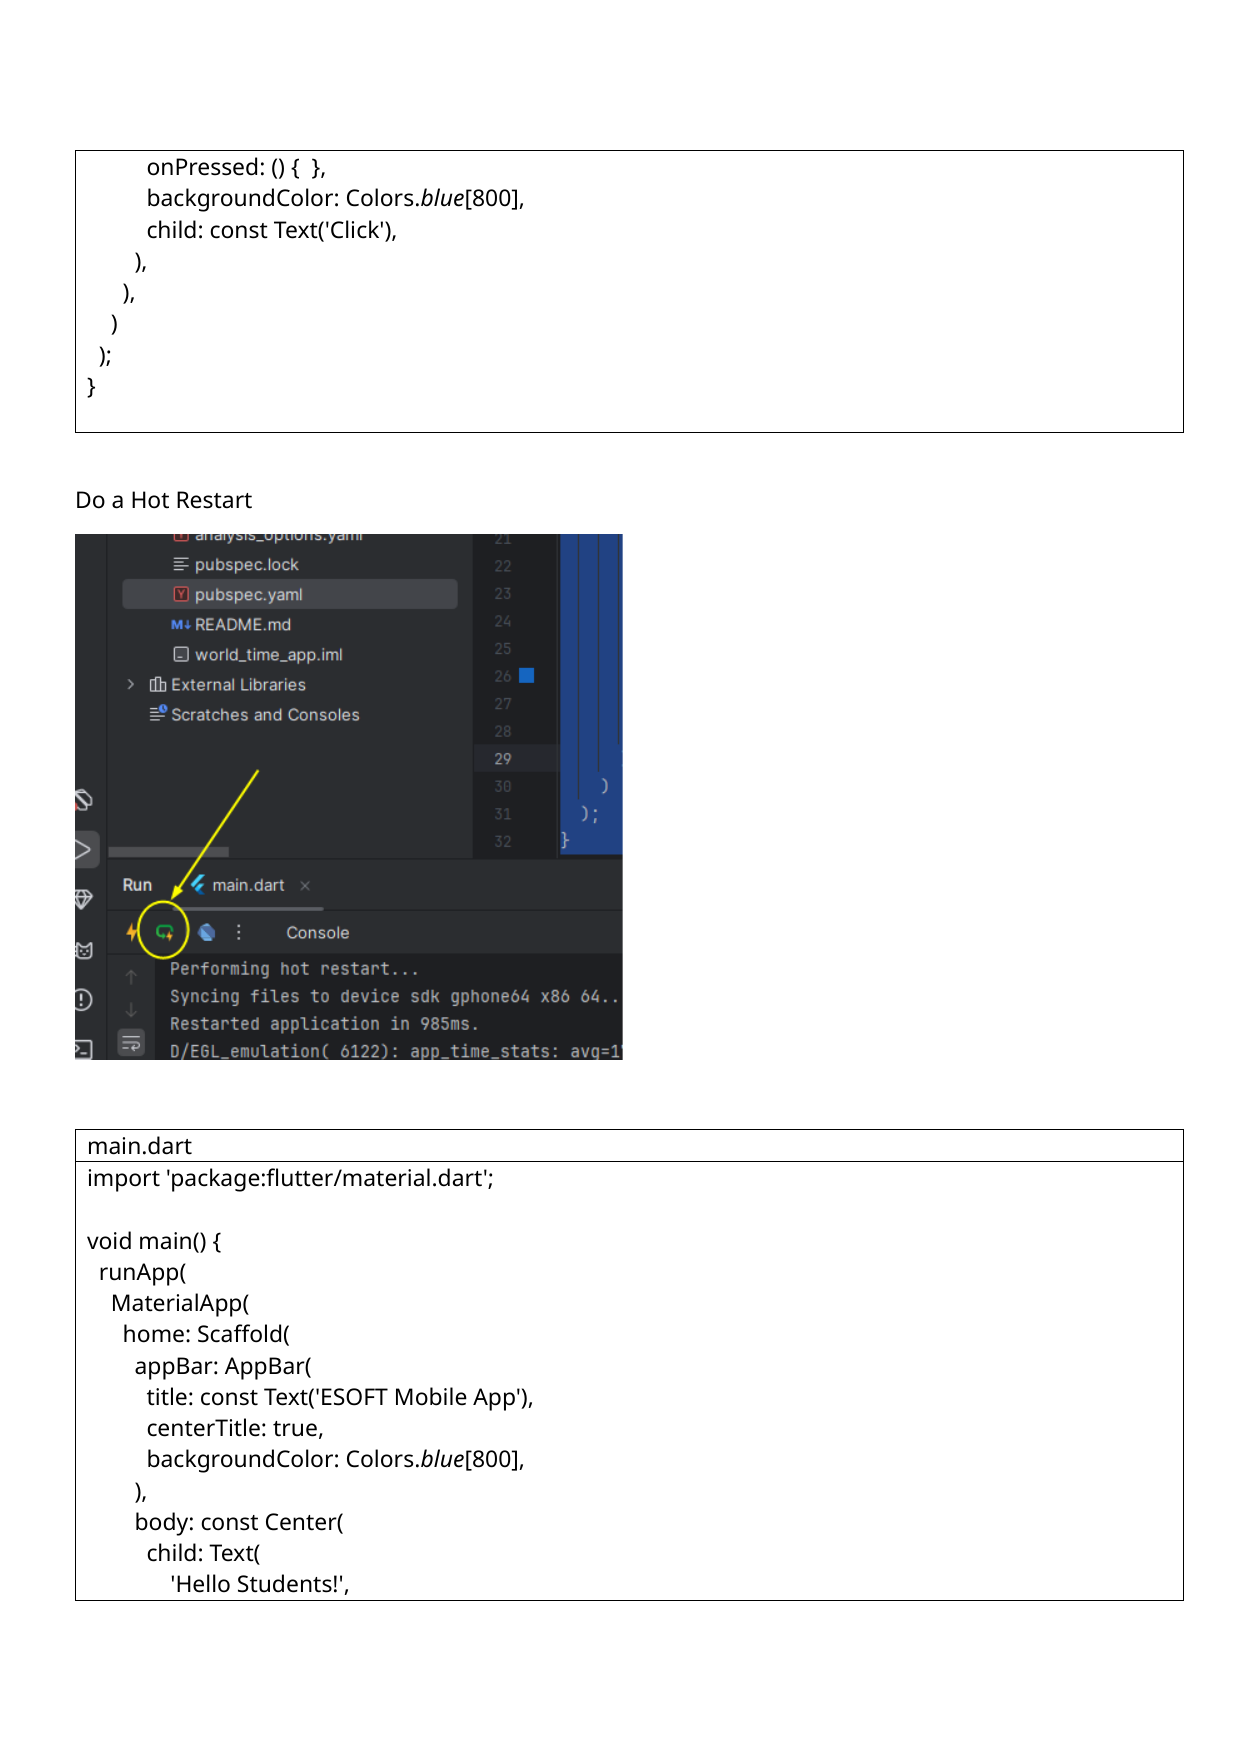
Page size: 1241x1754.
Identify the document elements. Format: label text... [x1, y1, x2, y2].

text Do a Hot Restart [75, 484, 1184, 515]
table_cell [76, 151, 1183, 432]
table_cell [76, 1162, 1183, 1600]
table_header main.dart [76, 1130, 1183, 1161]
picture [75, 534, 623, 1060]
